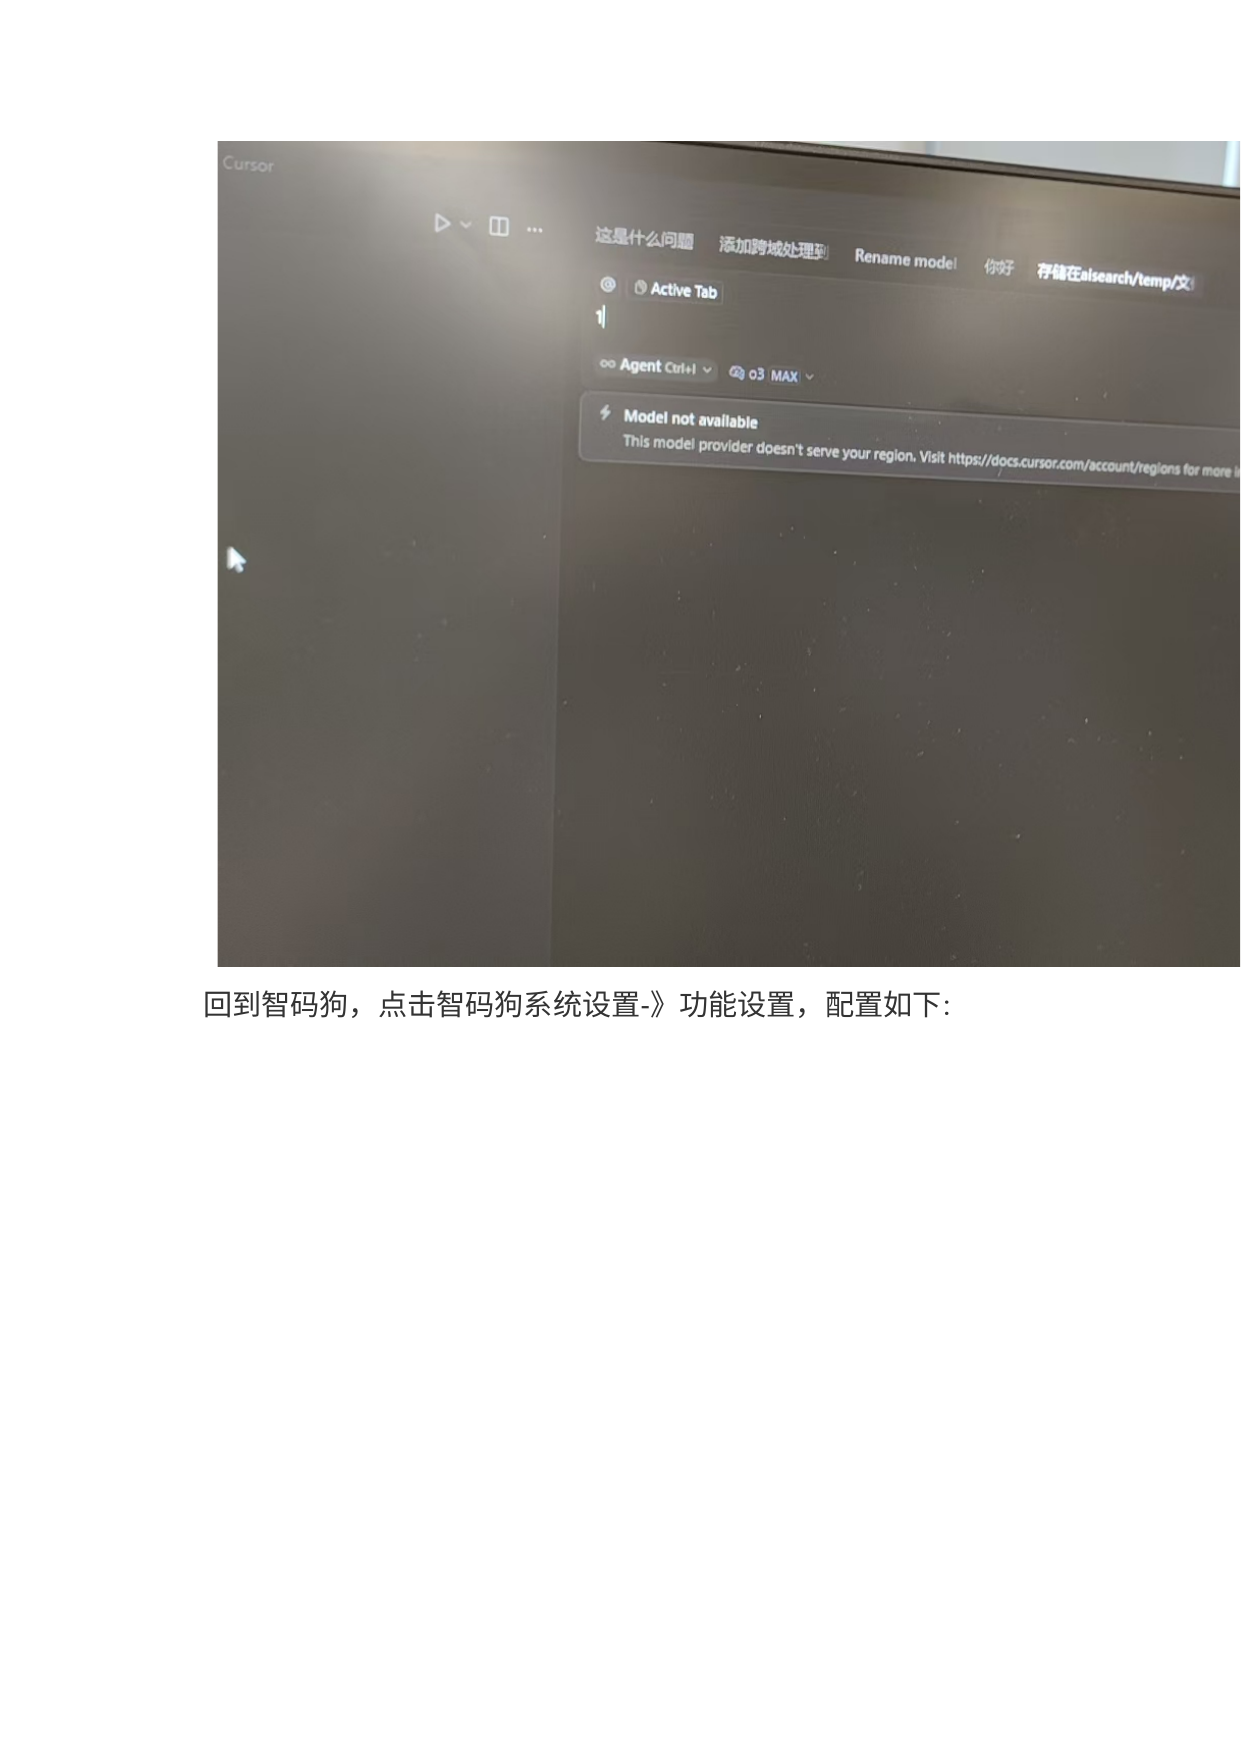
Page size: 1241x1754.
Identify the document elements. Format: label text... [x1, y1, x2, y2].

picture [217, 141, 1241, 967]
text 回到智码狗，点击智码狗系统设置-》功能设置，配置如下： [148, 982, 1093, 1024]
